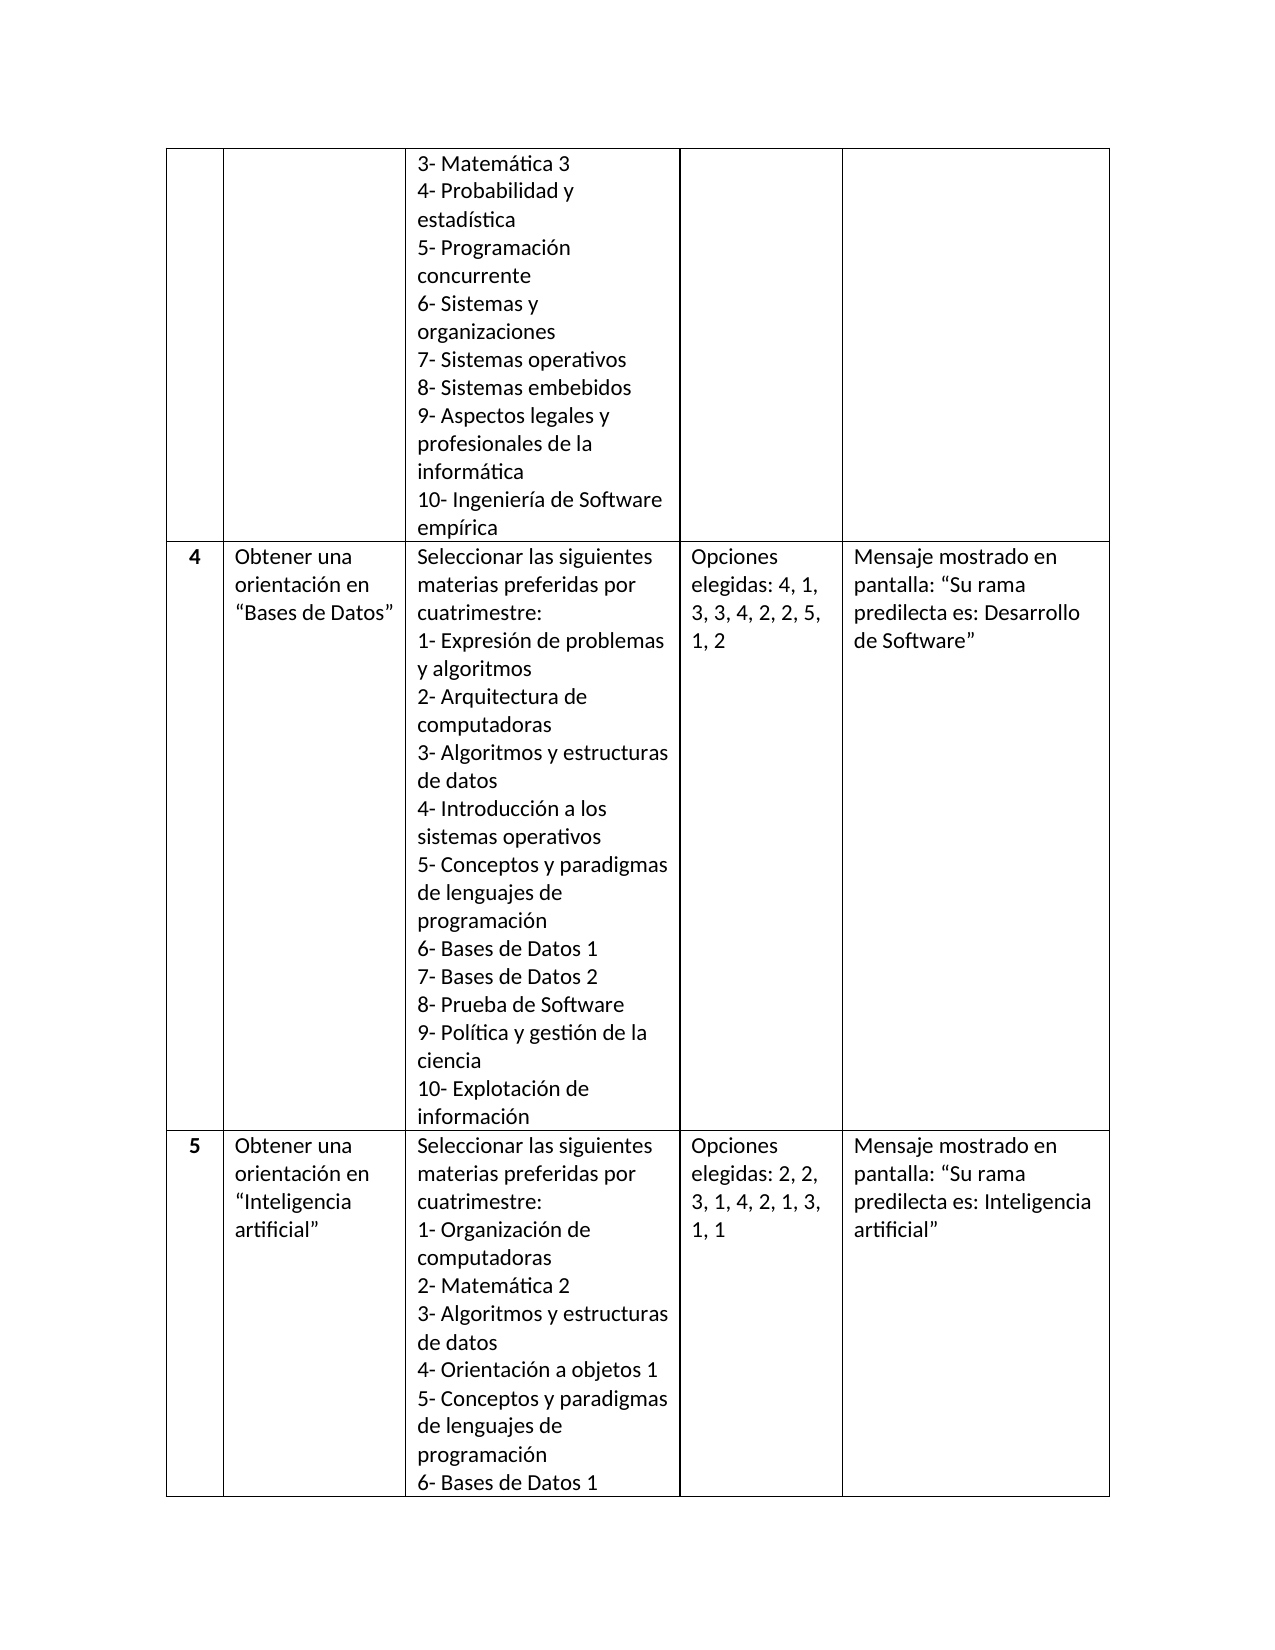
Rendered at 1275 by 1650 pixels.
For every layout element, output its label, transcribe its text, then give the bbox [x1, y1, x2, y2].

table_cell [843, 149, 1109, 541]
table_cell Seleccionar las siguientes materias preferidas por cuatrimestre: 1- Expresión de problemas y algoritmos 2- Arquitectura de computadoras 3- Algoritmos y estructuras de datos 4- Introducción a los sistemas operativos 5- Conceptos y paradigmas de lenguajes de programación 6- Bases de Datos 1 7- Bases de Datos 2 8- Prueba de Software 9- Política y gestión de la ciencia 10- Explotación de información [406, 542, 679, 1130]
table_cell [681, 1131, 842, 1496]
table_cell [843, 1131, 1109, 1496]
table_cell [406, 1131, 679, 1496]
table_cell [224, 1131, 405, 1496]
table_cell 3 [167, 149, 223, 541]
table_cell 5 [167, 1131, 223, 1496]
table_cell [681, 149, 842, 541]
table_cell Opciones elegidas: 4, 1, 3, 3, 4, 2, 2, 5, 1, 2 [681, 542, 842, 1130]
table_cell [406, 149, 679, 541]
table_cell Mensaje mostrado en pantalla: “Su rama predilecta es: Desarrollo de Software” [843, 542, 1109, 1130]
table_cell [224, 149, 405, 541]
table_cell 4 [167, 542, 223, 1130]
table_cell Obtener una orientación en “Bases de Datos” [224, 542, 405, 1130]
